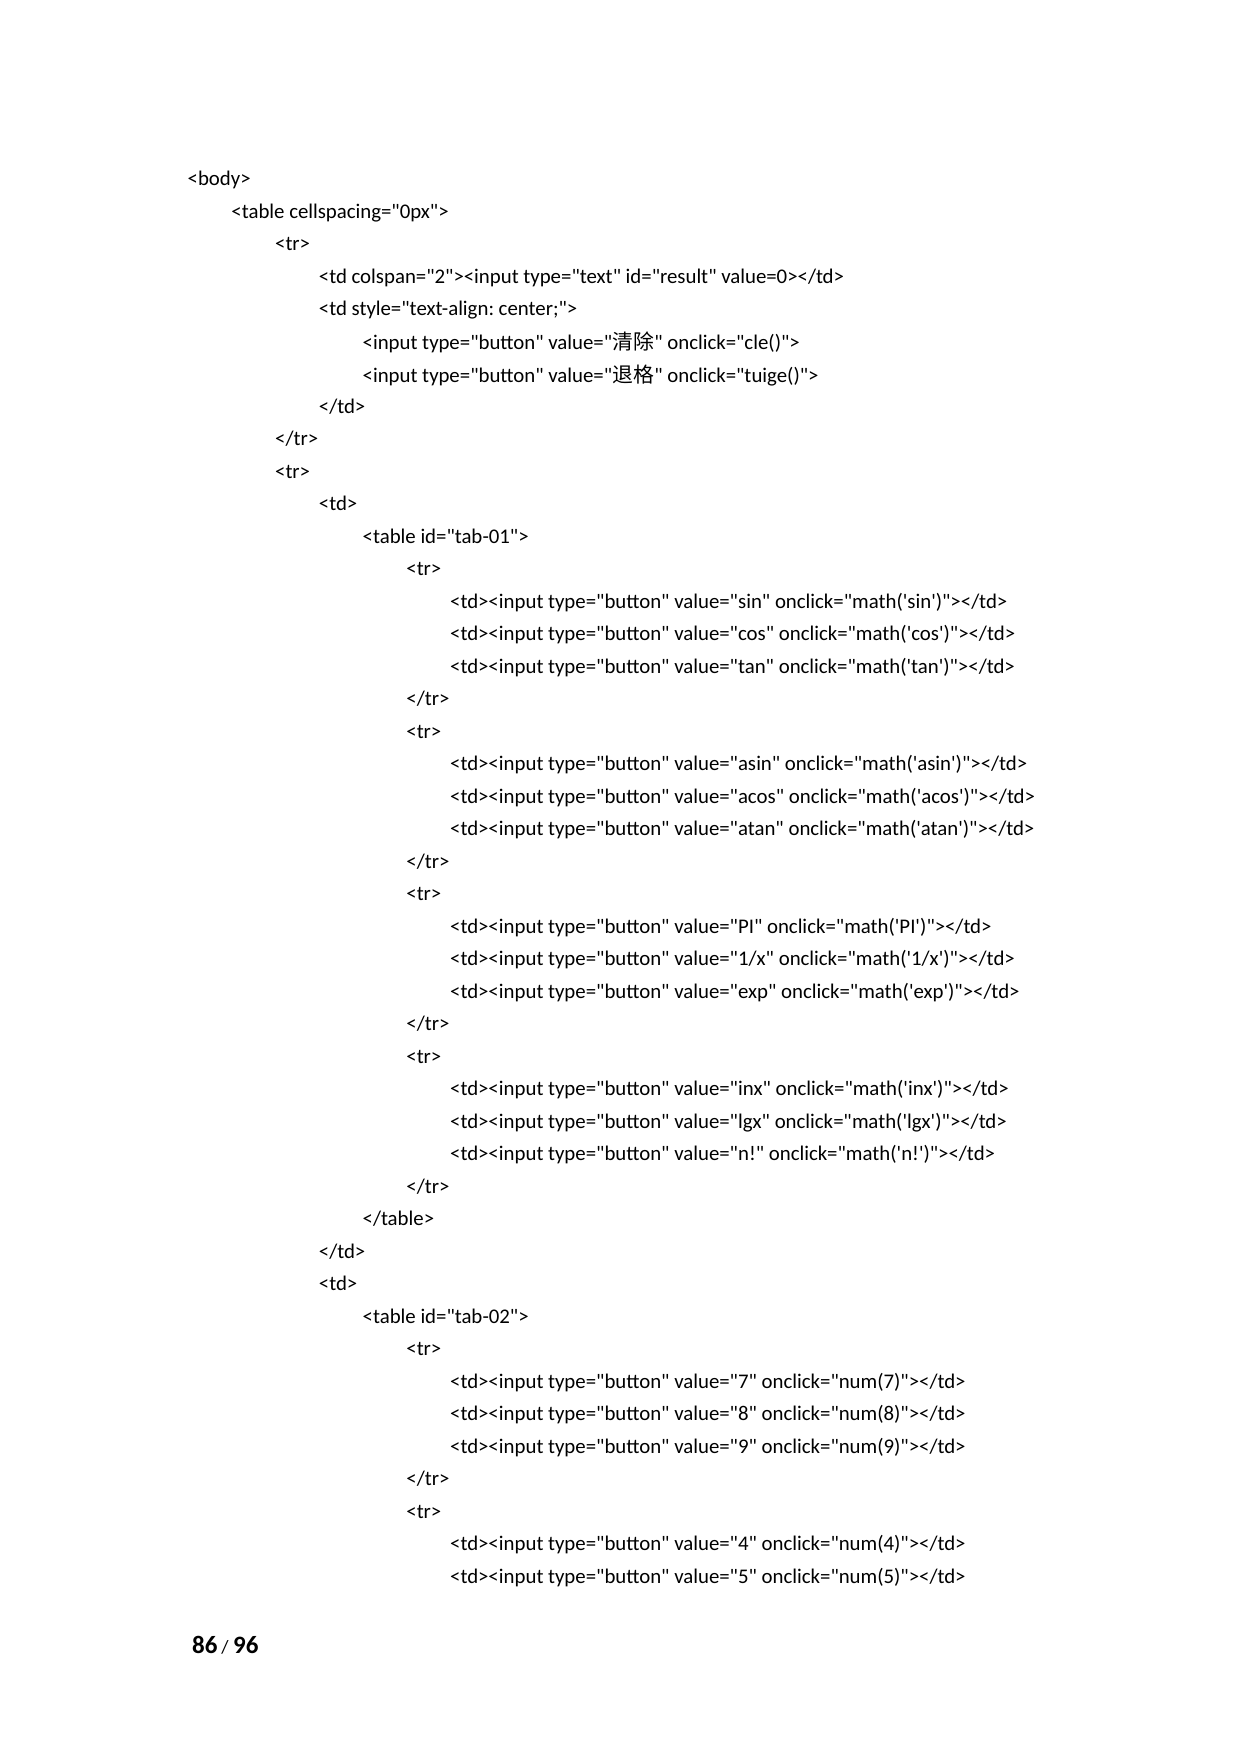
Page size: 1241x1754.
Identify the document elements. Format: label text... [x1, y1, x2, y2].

text <tr> [187, 1039, 1053, 1072]
text <td><input type="button" value="1/x" onclick="math('1/x')"></td> [187, 942, 1053, 974]
text <td colspan="2"><input type="text" id="result" value=0></td> [187, 259, 1053, 292]
text <tr> [187, 1494, 1053, 1527]
text </tr> [187, 844, 1053, 877]
text <td><input type="button" value="9" onclick="num(9)"></td> [187, 1429, 1053, 1462]
text </tr> [187, 1169, 1053, 1202]
text <td><input type="button" value="7" onclick="num(7)"></td> [187, 1364, 1053, 1397]
text <td><input type="button" value="acos" onclick="math('acos')"></td> [187, 779, 1053, 812]
text <td><input type="button" value="lgx" onclick="math('lgx')"></td> [187, 1104, 1053, 1137]
text <tr> [187, 227, 1053, 259]
text <body> [187, 162, 1053, 194]
text <td><input type="button" value="PI" onclick="math('PI')"></td> [187, 909, 1053, 942]
text <td><input type="button" value="asin" onclick="math('asin')"></td> [187, 747, 1053, 779]
text <table id="tab-01"> [187, 519, 1053, 552]
text <input type="button" value="退格" onclick="tuige()"> [187, 357, 1053, 389]
text <td><input type="button" value="cos" onclick="math('cos')"></td> [187, 617, 1053, 649]
text <td><input type="button" value="exp" onclick="math('exp')"></td> [187, 974, 1053, 1007]
text </td> [187, 389, 1053, 422]
text <td><input type="button" value="5" onclick="num(5)"></td> [187, 1559, 1053, 1592]
text <td><input type="button" value="sin" onclick="math('sin')"></td> [187, 584, 1053, 617]
text </tr> [187, 1007, 1053, 1039]
text <td><input type="button" value="n!" onclick="math('n!')"></td> [187, 1137, 1053, 1169]
text </tr> [187, 1462, 1053, 1494]
text <td><input type="button" value="inx" onclick="math('inx')"></td> [187, 1072, 1053, 1104]
text <td><input type="button" value="4" onclick="num(4)"></td> [187, 1527, 1053, 1559]
text </table> [187, 1202, 1053, 1234]
text <table id="tab-02"> [187, 1299, 1053, 1332]
text <table cellspacing="0px"> [187, 194, 1053, 227]
text <td><input type="button" value="atan" onclick="math('atan')"></td> [187, 812, 1053, 844]
text <tr> [187, 454, 1053, 487]
text <td> [187, 487, 1053, 519]
text <tr> [187, 552, 1053, 584]
text <tr> [187, 877, 1053, 909]
text <td> [187, 1267, 1053, 1299]
text <td><input type="button" value="8" onclick="num(8)"></td> [187, 1397, 1053, 1429]
text <td style="text-align: center;"> [187, 292, 1053, 324]
text <input type="button" value="清除" onclick="cle()"> [187, 324, 1053, 357]
text </td> [187, 1234, 1053, 1267]
text </tr> [187, 682, 1053, 714]
text <td><input type="button" value="tan" onclick="math('tan')"></td> [187, 649, 1053, 682]
text <tr> [187, 1332, 1053, 1364]
text </tr> [187, 422, 1053, 454]
text <tr> [187, 714, 1053, 747]
